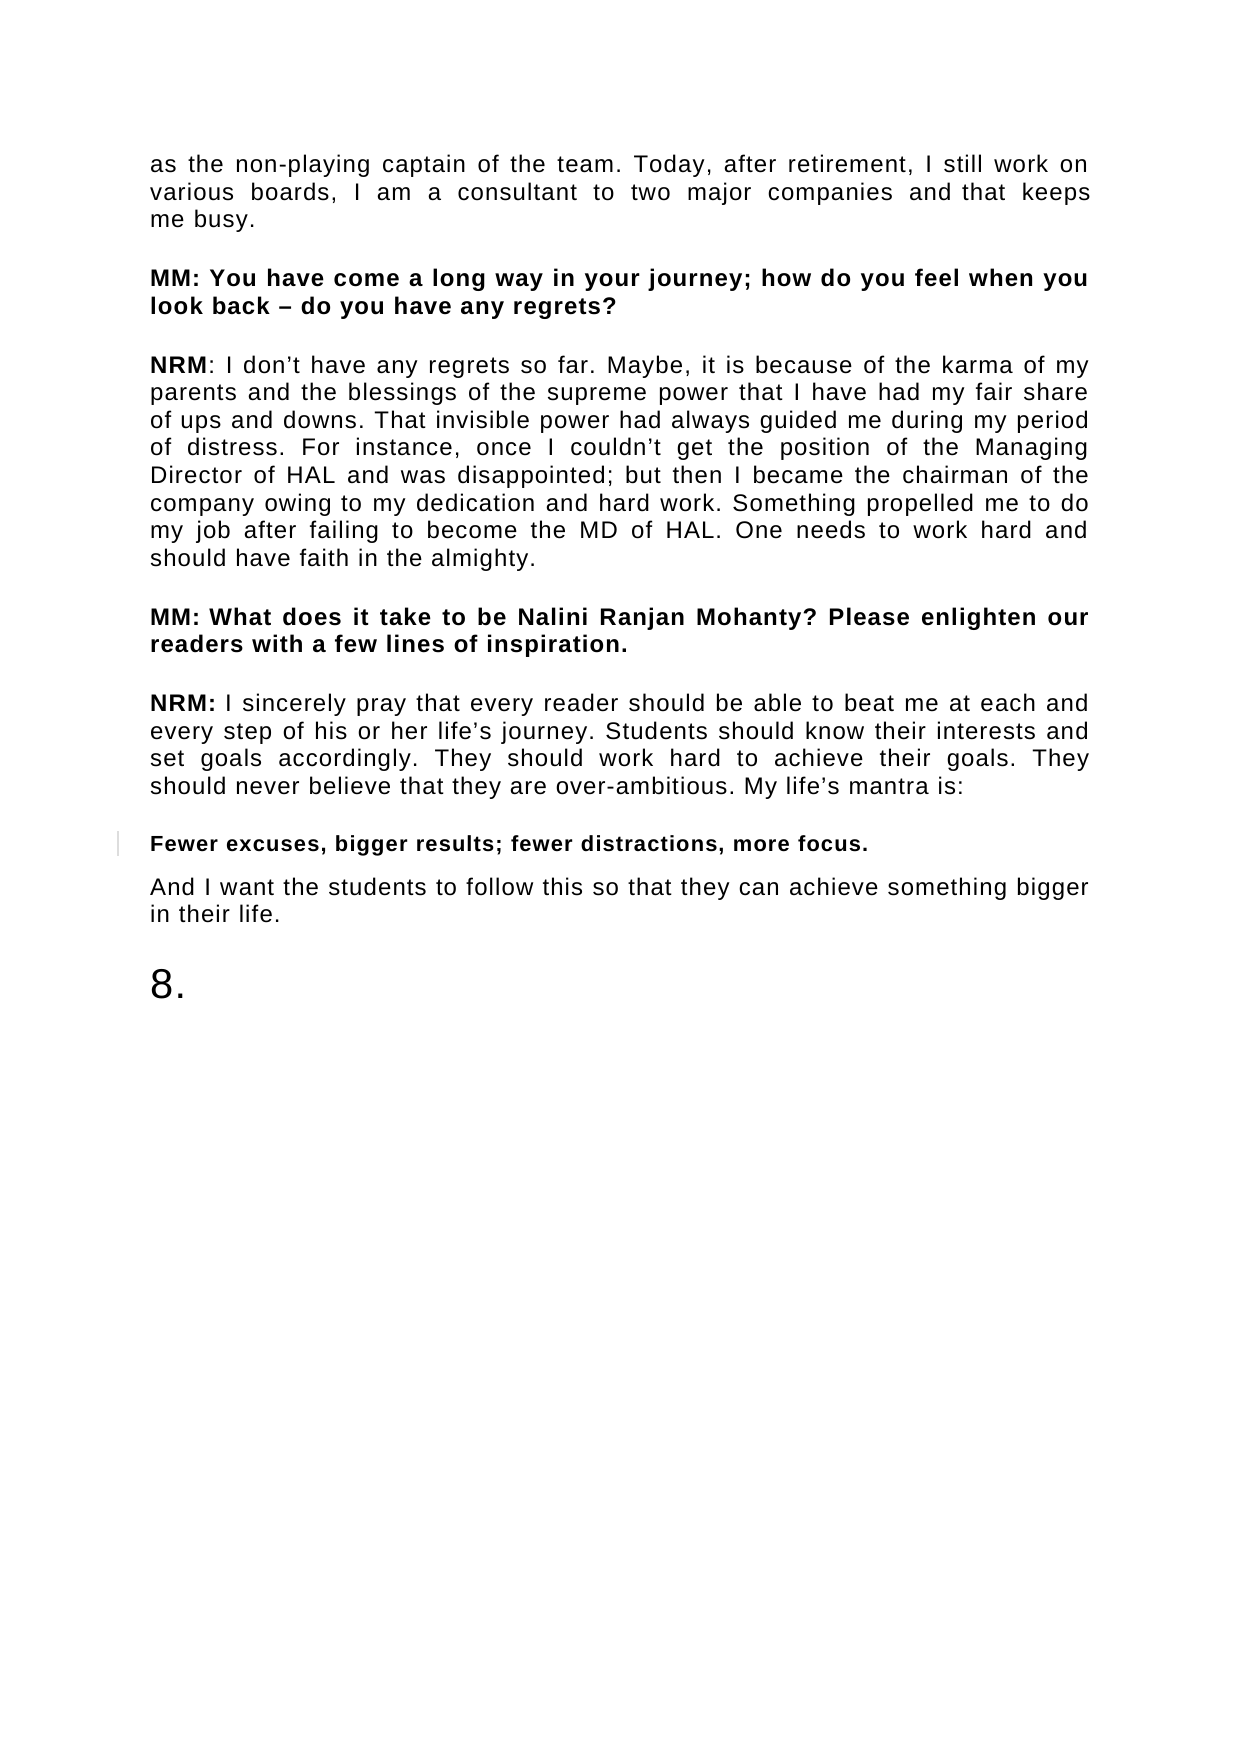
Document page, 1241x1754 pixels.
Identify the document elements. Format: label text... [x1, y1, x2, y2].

text 8. [150, 959, 1090, 1007]
text MM: What does it take to be Nalini Ranjan Mohanty? Please enlighten our readers with a few lines of inspiration. [150, 603, 1090, 658]
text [150, 150, 1090, 233]
text Fewer excuses, bigger results; fewer distractions, more focus. [119, 831, 1090, 856]
text NRM: I sincerely pray that every reader should be able to beat me at each and every step of his or her life’s journey. Students should know their interests and set goals accordingly. They should work hard to achieve their goals. They should never believe that they are over-ambitious. My life’s mantra is: [150, 689, 1090, 799]
text And I want the students to follow this so that they can achieve something bigger in their life. [150, 873, 1090, 928]
text MM: You have come a long way in your journey; how do you feel when you look back – do you have any regrets? [150, 264, 1090, 319]
text NRM: I don’t have any regrets so far. Maybe, it is because of the karma of my parents and the blessings of the supreme power that I have had my fair share of ups and downs. That invisible power had always guided me during my period of distress. For instance, once I couldn’t get the position of the Managing Director of HAL and was disappointed; but then I became the chairman of the company owing to my dedication and hard work. Something propelled me to do my job after failing to become the MD of HAL. One needs to work hard and should have faith in the almighty. [150, 351, 1090, 571]
